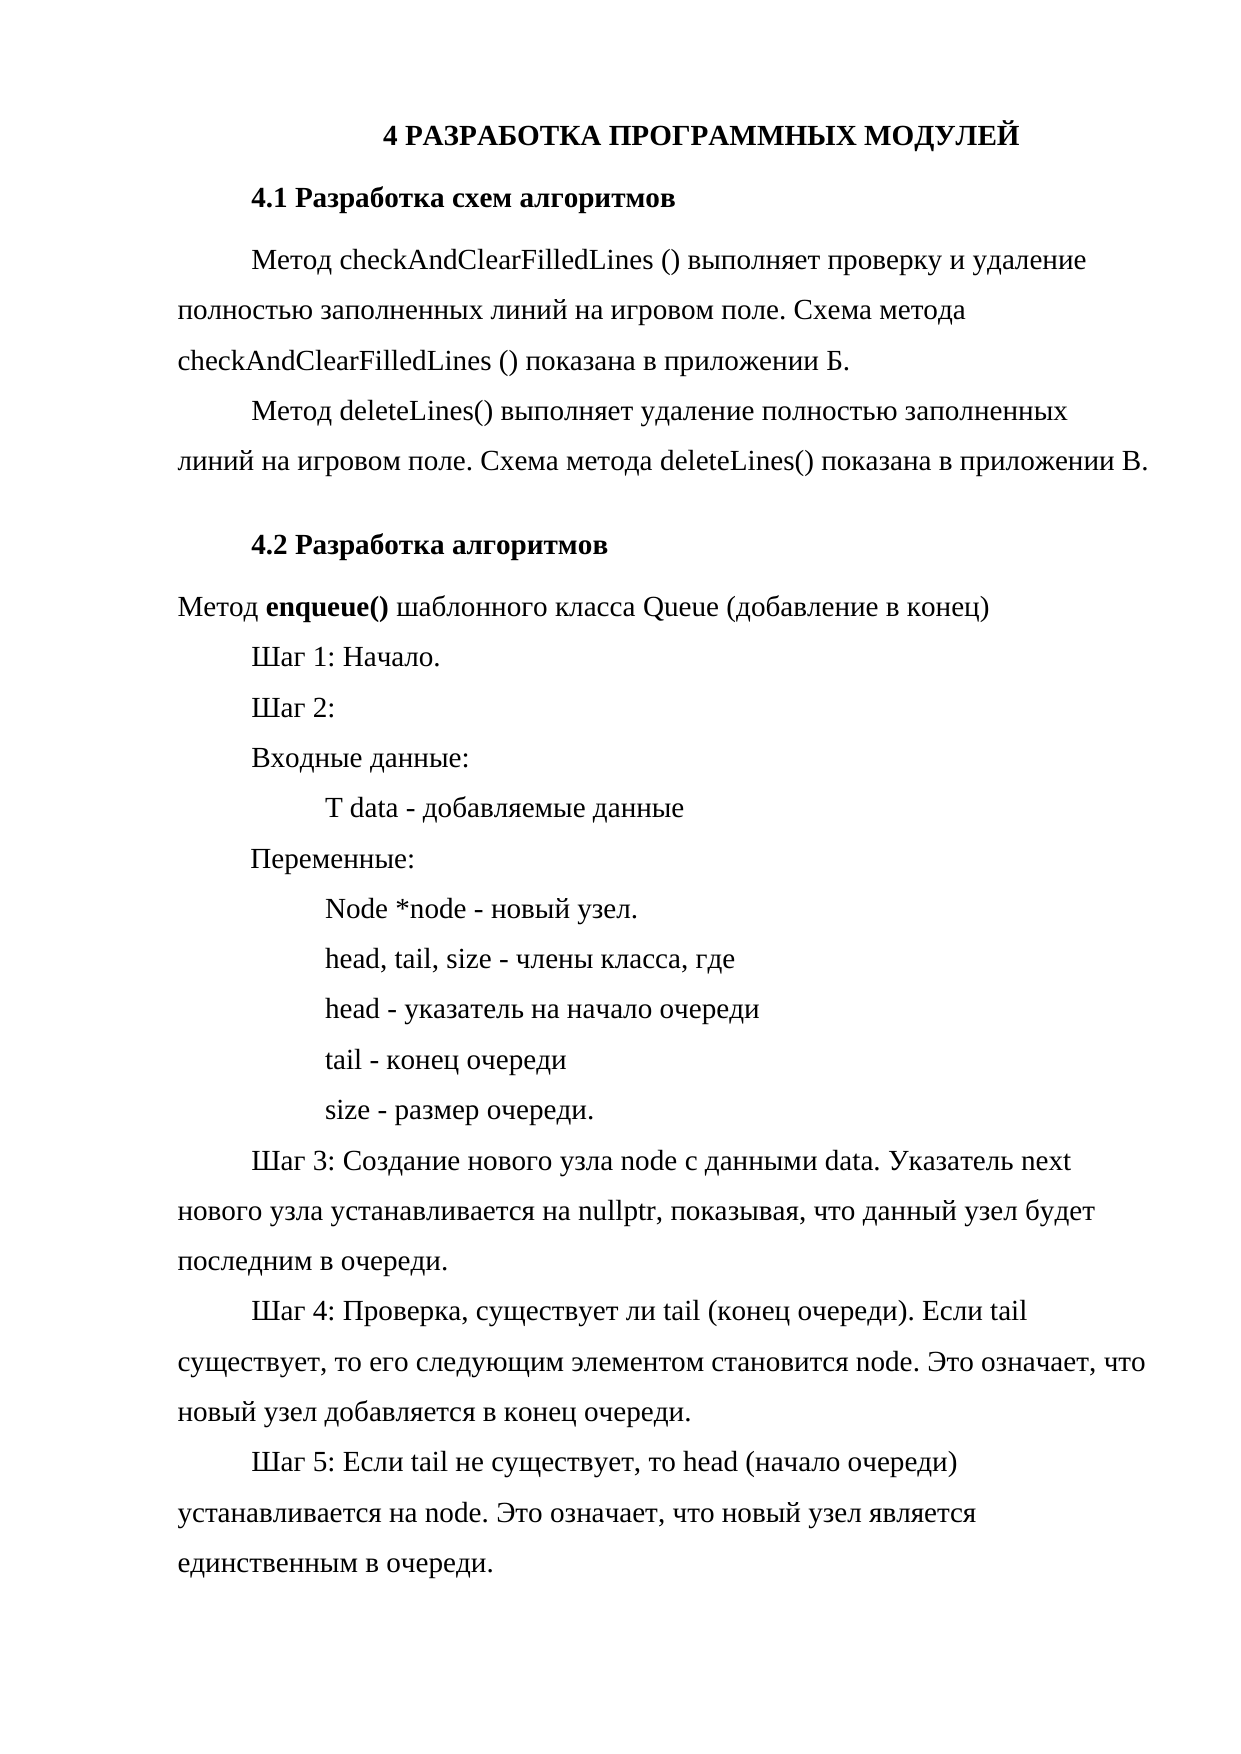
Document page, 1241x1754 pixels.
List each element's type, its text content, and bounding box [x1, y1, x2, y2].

text Шаг 1: Начало. [177, 639, 1152, 673]
text tail - конец очереди [251, 1042, 1152, 1076]
text head - указатель на начало очереди [251, 992, 1152, 1025]
subtitle 4.2 Разработка алгоритмов [251, 527, 1152, 561]
subtitle 4.1 Разработка схем алгоритмов [251, 180, 1152, 214]
text Шаг 5: Если tail не существует, то head (начало очереди) устанавливается на node. Это означает, что новый узел является единственным в очереди. [177, 1444, 1152, 1579]
text Шаг 2: [177, 690, 1152, 723]
text Шаг 3: Создание нового узла node с данными data. Указатель next нового узла устанавливается на nullptr, показывая, что данный узел будет последним в очереди. [177, 1143, 1152, 1277]
text Метод enqueue() шаблонного класса Queue (добавление в конец) [177, 589, 1152, 623]
subtitle 4 РАЗРАБОТКА ПРОГРАММНЫХ МОДУЛЕЙ [177, 118, 1152, 152]
text Метод checkAndClearFilledLines () выполняет проверку и удаление полностью заполненных линий на игровом поле. Схема метода checkAndClearFilledLines () показана в приложении Б. [177, 242, 1152, 376]
text Метод deleteLines() выполняет удаление полностью заполненных линий на игровом поле. Схема метода deleteLines() показана в приложении В. [177, 393, 1152, 477]
text size - размер очереди. [251, 1092, 1152, 1126]
text head, tail, size - члены класса, где [251, 941, 1152, 975]
text Node *node - новый узел. [251, 891, 1152, 924]
text T data - добавляемые данные [251, 790, 1152, 824]
text Входные данные: [177, 740, 1152, 774]
text Шаг 4: Проверка, существует ли tail (конец очереди). Если tail существует, то его следующим элементом становится node. Это означает, что новый узел добавляется в конец очереди. [177, 1293, 1152, 1428]
text Переменные: [177, 841, 1152, 874]
